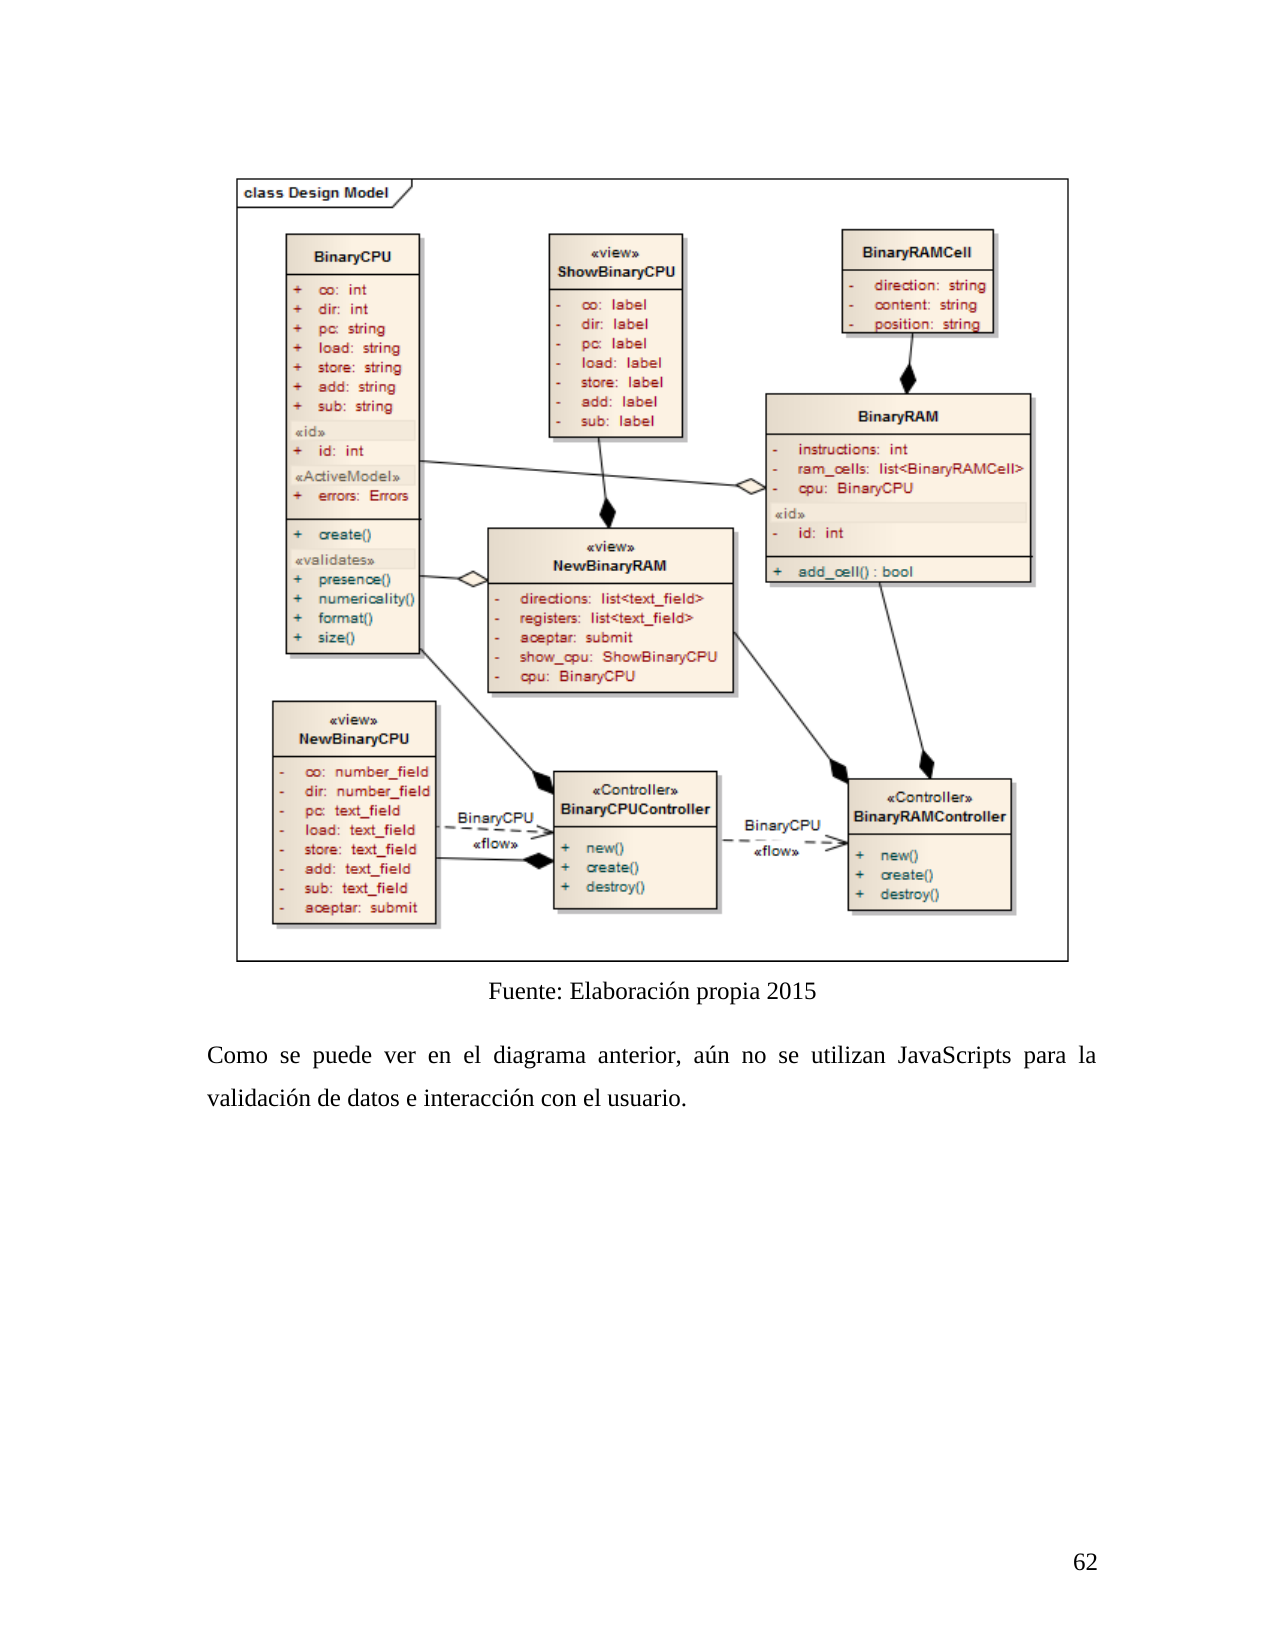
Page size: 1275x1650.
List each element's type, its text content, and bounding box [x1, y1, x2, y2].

text Como se puede ver en el diagrama anterior, aún no se utilizan JavaScripts para la validación de datos e interacción con el usuario. [207, 1040, 1098, 1112]
text Fuente: Elaboración propia 2015 [207, 976, 1098, 1005]
picture [236, 177, 1069, 962]
